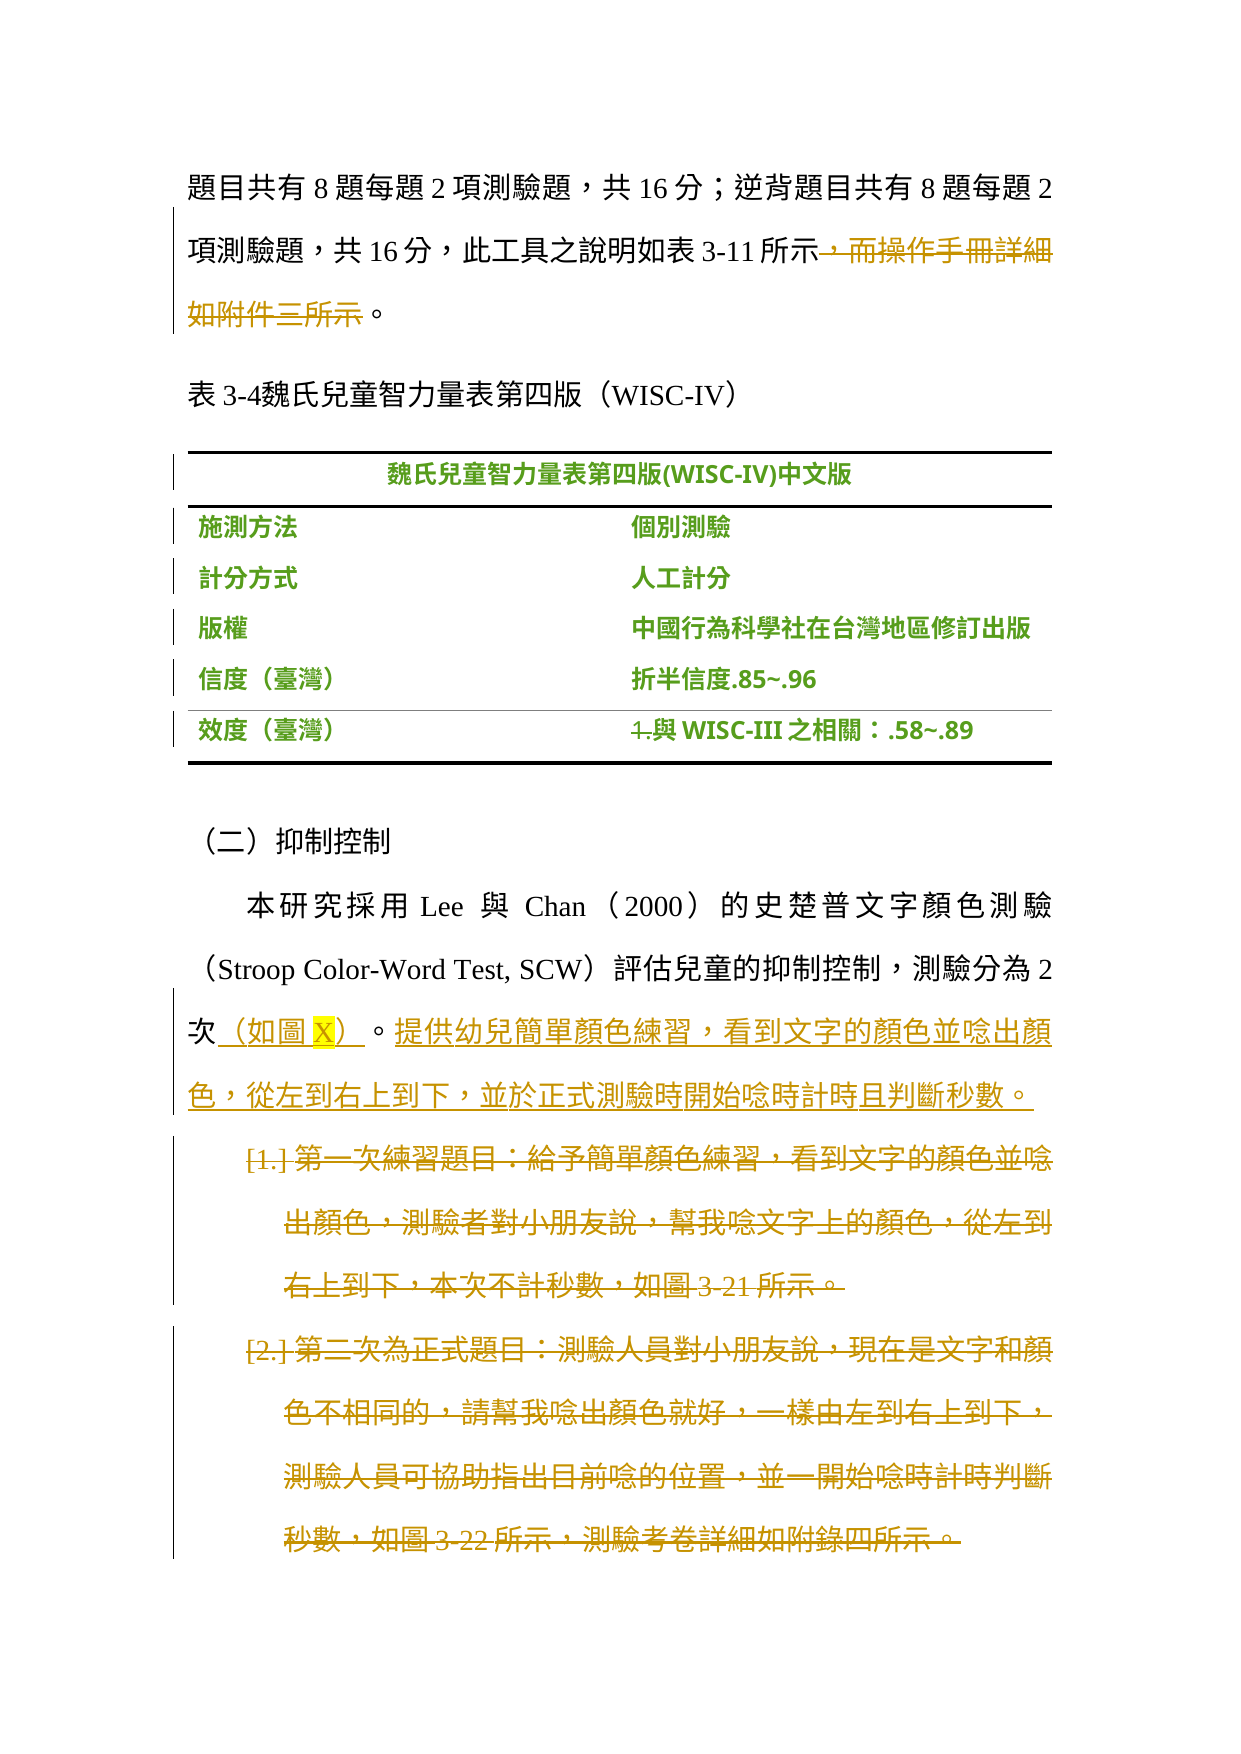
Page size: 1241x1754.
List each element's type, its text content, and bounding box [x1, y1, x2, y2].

table_cell 效度（臺灣） [188, 711, 619, 761]
table_cell 個別測驗 [620, 508, 1052, 558]
table_cell 與WISC-III之相關：.58~.89 [620, 711, 1052, 761]
text 本研究採用Lee 與 Chan（2000）的史楚普文字顏色測驗（Stroop Color-Word Test, SCW）評估兒童的抑制控制，測驗分為2次。 [187, 882, 1053, 1115]
table_cell 計分方式 [188, 558, 619, 609]
table_cell 施測方法 [188, 508, 619, 558]
table_cell 中國行為科學社在台灣地區修訂出版 [620, 609, 1052, 659]
table_cell 人工計分 [620, 558, 1052, 609]
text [187, 164, 1053, 334]
table_header 魏氏兒童智力量表第四版(WISC-IV)中文版 [188, 454, 1052, 504]
text （二）抑制控制 [187, 819, 1053, 861]
table_cell 折半信度.85~.96 [620, 659, 1052, 710]
table_cell 版權 [188, 609, 619, 659]
table_cell 信度（臺灣） [188, 659, 619, 710]
